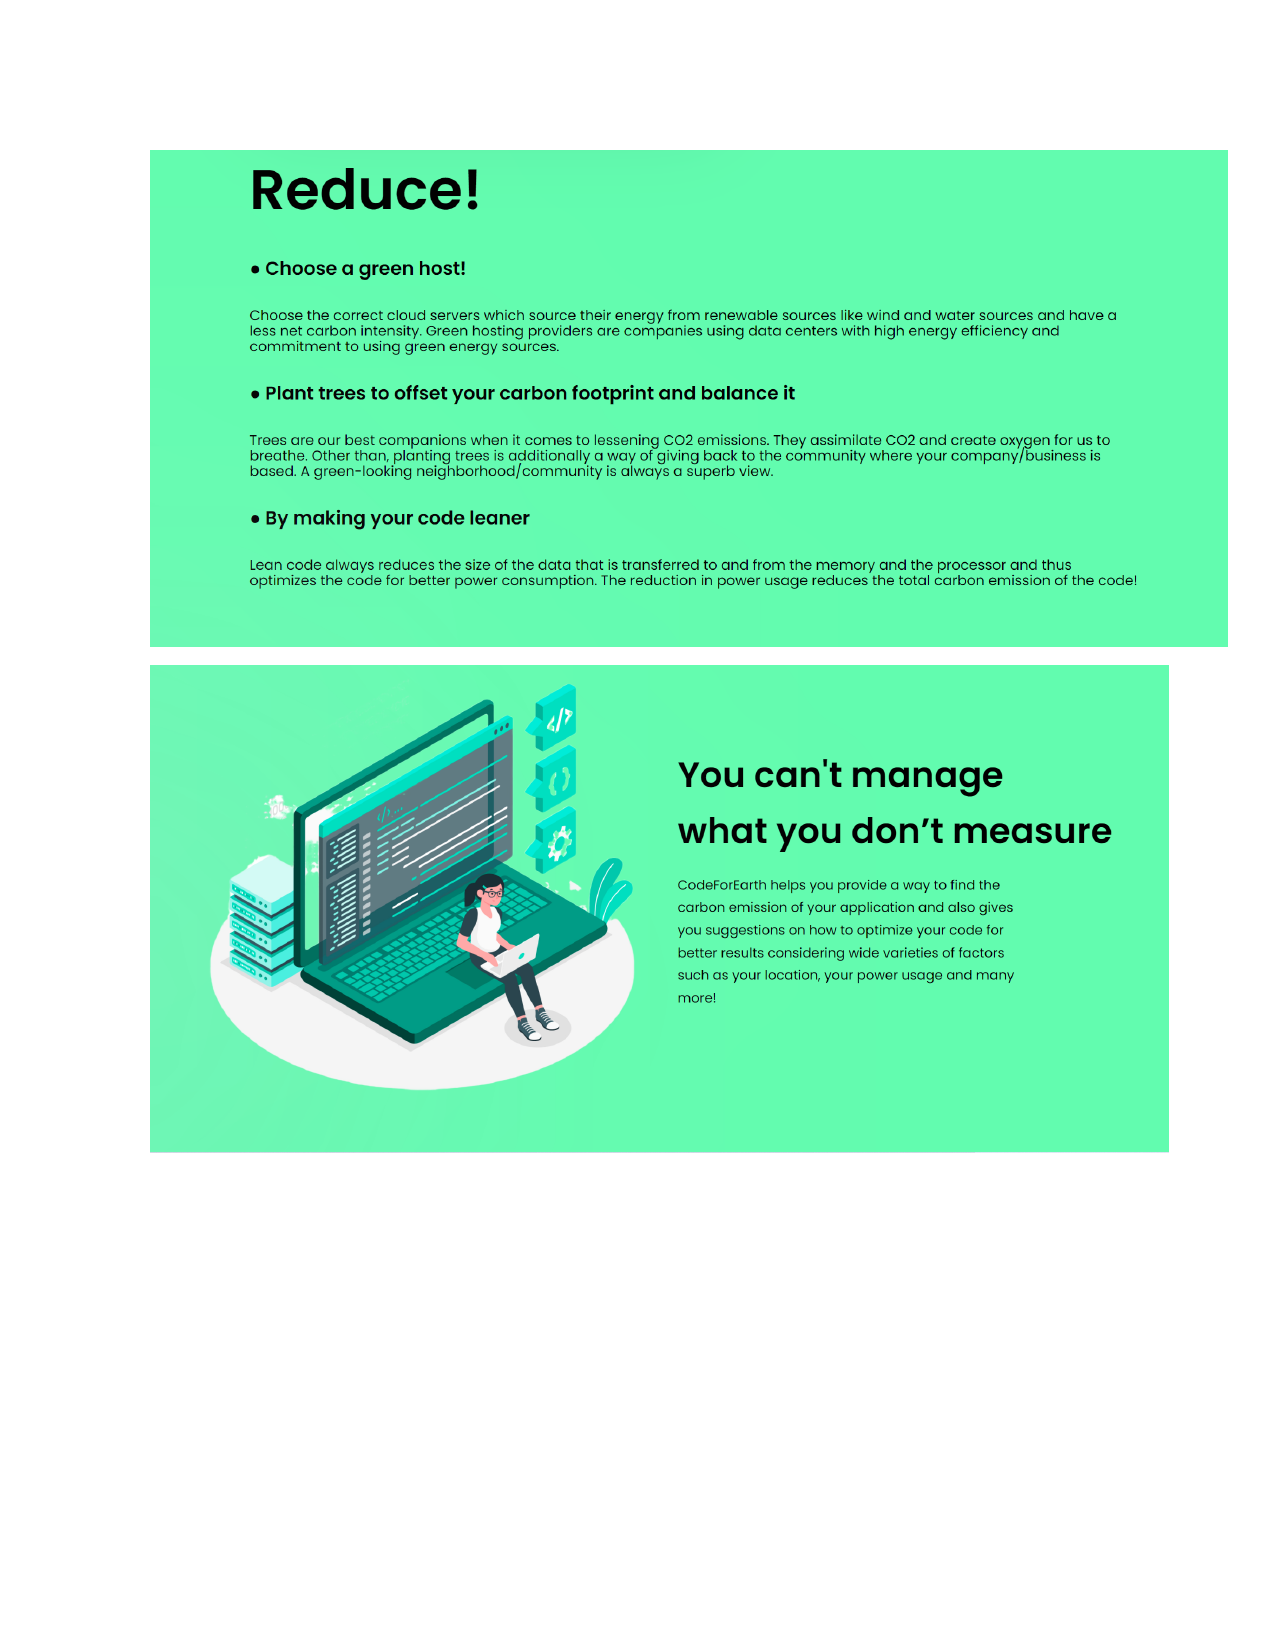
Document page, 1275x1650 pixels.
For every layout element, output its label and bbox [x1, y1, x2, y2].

picture [150, 665, 1169, 1153]
picture [150, 150, 1228, 647]
